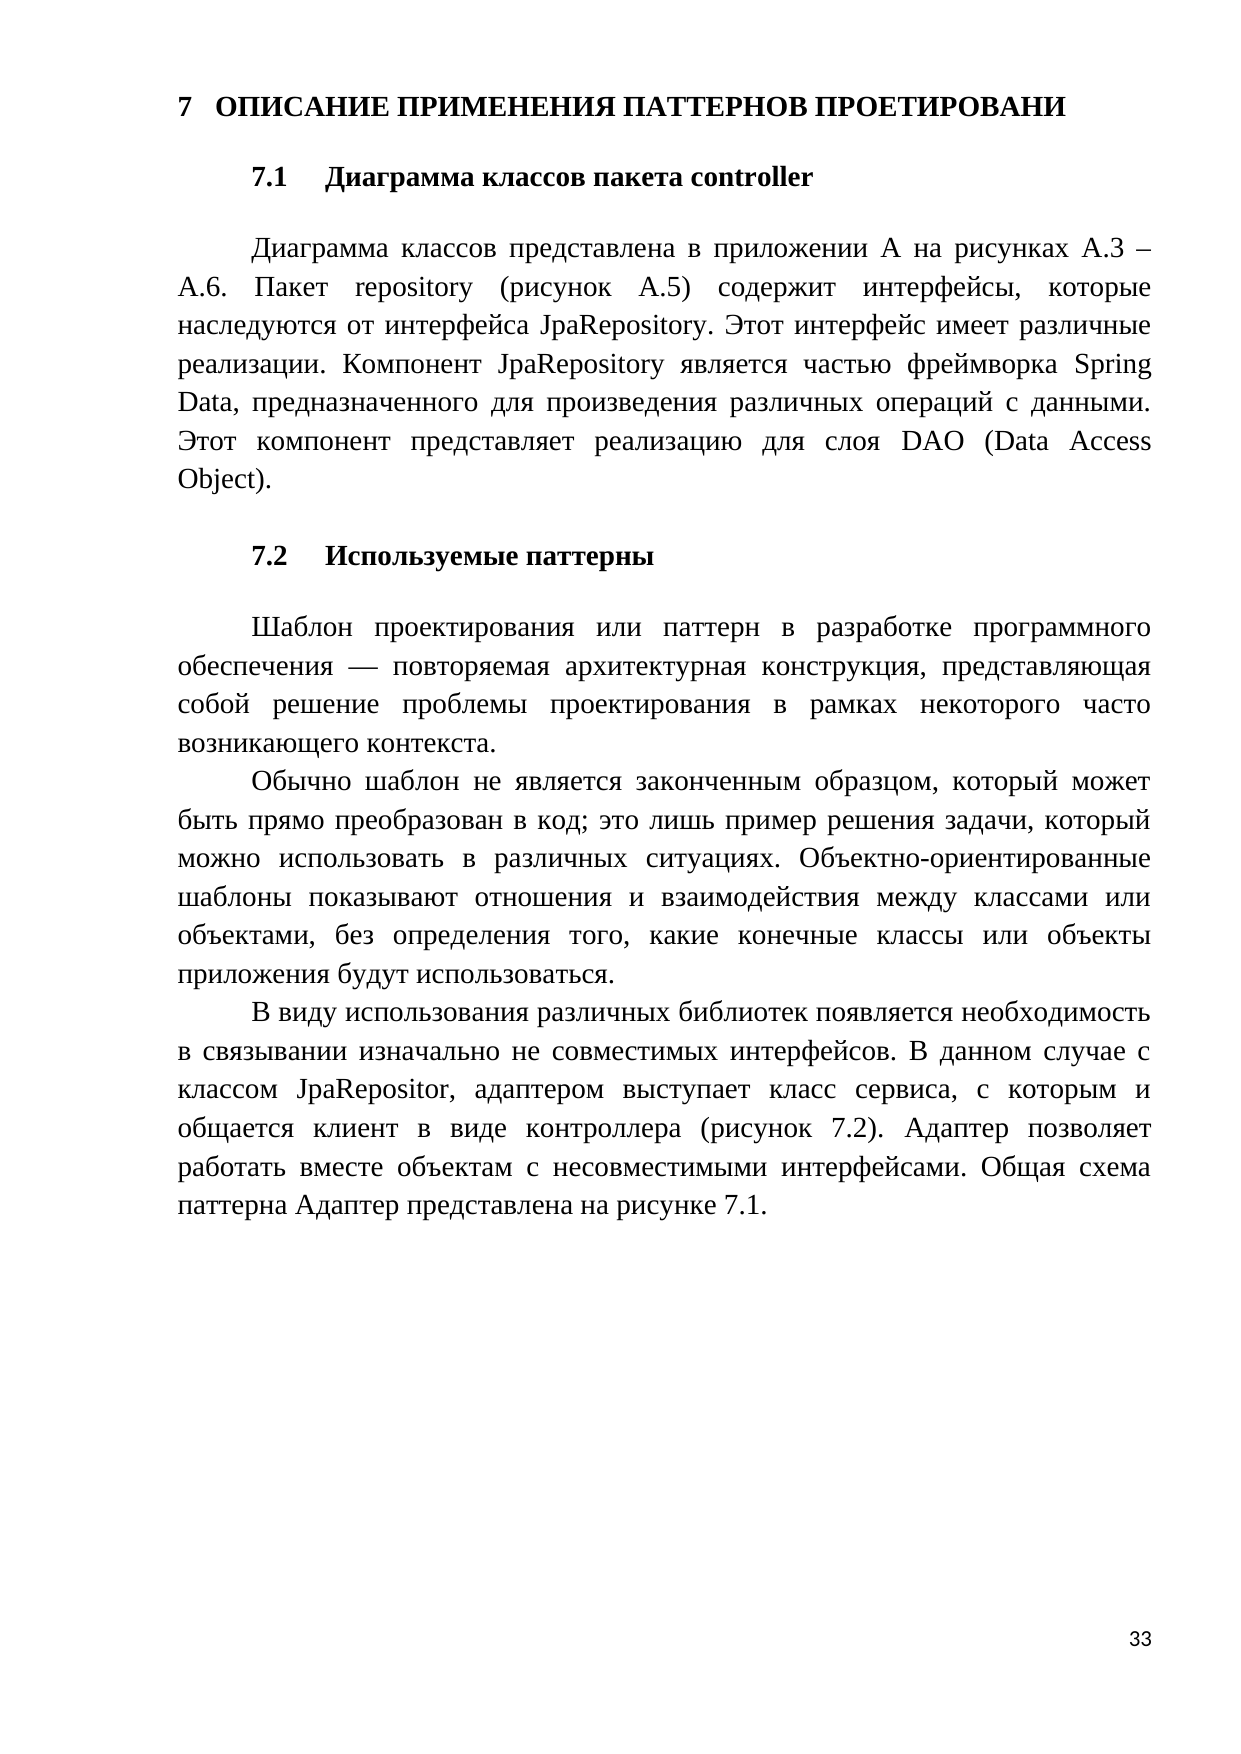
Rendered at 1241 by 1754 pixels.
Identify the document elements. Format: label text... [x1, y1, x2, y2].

subtitle Диаграмма классов пакета controller [177, 159, 1152, 193]
subtitle ОПИСАНИЕ ПРИМЕНЕНИЯ ПАТТЕРНОВ ПРОЕТИРОВАНИ [177, 89, 1152, 122]
text Диаграмма классов представлена в приложении А на рисунках А.3 – А.6. Пакет repository (рисунок А.5) содержит интерфейсы, которые наследуются от интерфейса JpaRepository. Этот интерфейс имеет различные реализации. Компонент JpaRepository является частью фреймворка Spring Data, предназначенного для произведения различных операций с данными. Этот компонент представляет реализацию для слоя DAO (Data Access Object). [177, 230, 1152, 495]
subtitle Используемые паттерны [177, 538, 1152, 572]
text Обычно шаблон не является законченным образцом, который может быть прямо преобразован в код; это лишь пример решения задачи, который можно использовать в различных ситуациях. Объектно-ориентированные шаблоны показывают отношения и взаимодействия между классами или объектами, без определения того, какие конечные классы или объекты приложения будут использоваться. [177, 763, 1152, 989]
text Шаблон проектирования или паттерн в разработке программного обеспечения — повторяемая архитектурная конструкция, представляющая собой решение проблемы проектирования в рамках некоторого часто возникающего контекста. [177, 609, 1152, 758]
text В виду использования различных библиотек появляется необходимость в связывании изначально не совместимых интерфейсов. В данном случае с классом JpaRepositor, адаптером выступает класс сервиса, с которым и общается клиент в виде контроллера (рисунок 7.2). Адаптер позволяет работать вместе объектам с несовместимыми интерфейсами. Общая схема паттерна Адаптер представлена на рисунке 7.1. [177, 994, 1152, 1221]
